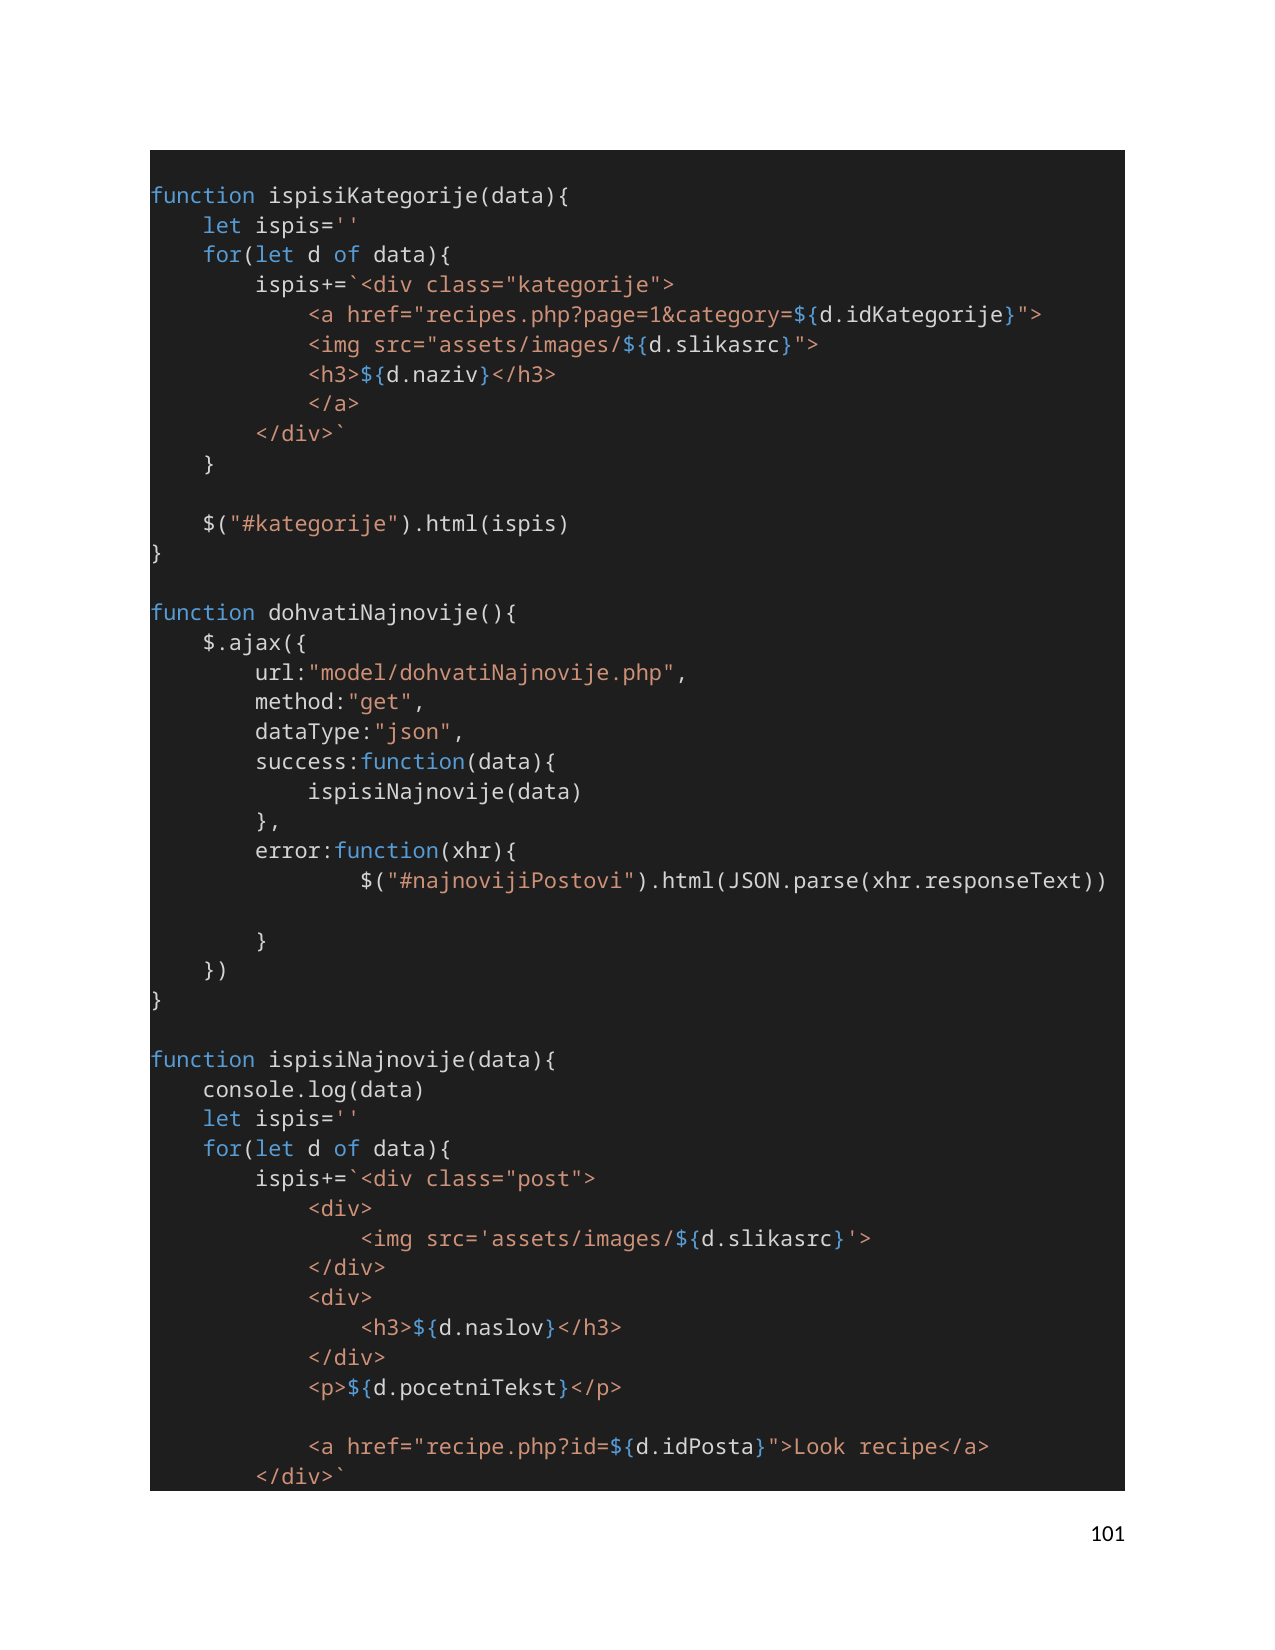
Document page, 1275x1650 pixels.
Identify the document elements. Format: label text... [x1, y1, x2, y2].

text function ispisiKategorije(data){ [150, 180, 1125, 209]
text function dohvatiNajnovije(){ [150, 597, 1125, 627]
text for(let d of data){ [150, 239, 1125, 269]
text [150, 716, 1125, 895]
text <a href="recipes.php?page=1&category=${d.idKategorije}"> [150, 299, 1125, 329]
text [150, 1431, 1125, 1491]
text url:"model/dohvatiNajnovije.php", [150, 656, 1125, 686]
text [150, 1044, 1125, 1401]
text } [150, 448, 1125, 478]
text method:"get", [150, 686, 1125, 716]
text } [150, 537, 1125, 567]
text <h3>${d.naziv}</h3> [150, 358, 1125, 388]
text </a> [150, 388, 1125, 418]
text let ispis='' [150, 209, 1125, 239]
text <img src="assets/images/${d.slikasrc}"> [150, 329, 1125, 358]
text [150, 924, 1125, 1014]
text ispis+=`<div class="kategorije"> [150, 269, 1125, 299]
text $.ajax({ [150, 627, 1125, 656]
text $("#kategorije").html(ispis) [150, 507, 1125, 537]
text </div>` [150, 418, 1125, 448]
